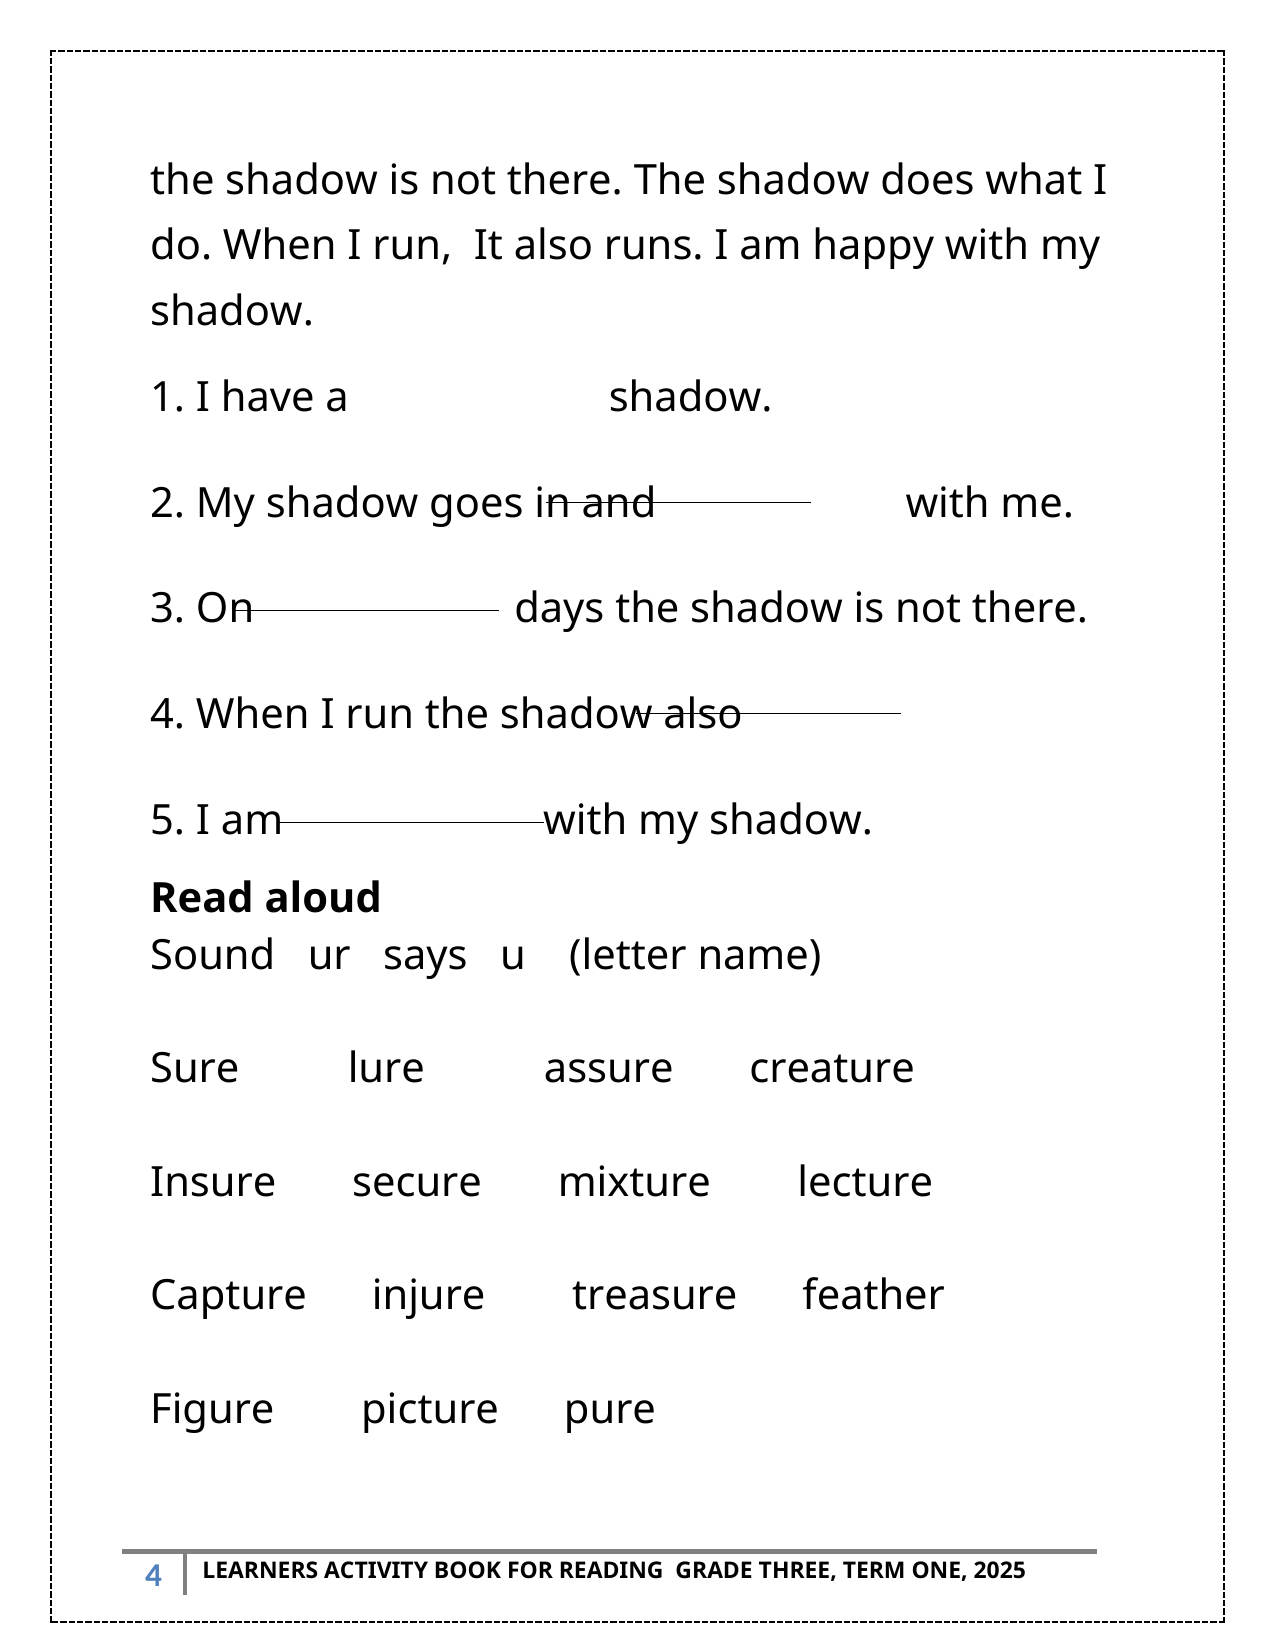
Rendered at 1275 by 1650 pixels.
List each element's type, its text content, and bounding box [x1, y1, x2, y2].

text Figure picture pure [150, 1379, 1125, 1436]
text Sure lure assure creature [150, 1038, 1125, 1095]
text Sound ur says u (letter name) [150, 924, 1125, 981]
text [150, 150, 1125, 337]
text Read aloud [150, 868, 1125, 924]
text Insure secure mixture lecture [150, 1152, 1125, 1208]
text 2. My shadow goes in and with me. [150, 472, 1125, 529]
text 1. I have a shadow. [150, 366, 1125, 423]
text Capture injure treasure feather [150, 1265, 1125, 1322]
text 3. On days the shadow is not there. [150, 578, 1125, 635]
text 4. When I run the shadow also [150, 684, 1125, 741]
text 5. I am with my shadow. [150, 790, 1125, 847]
